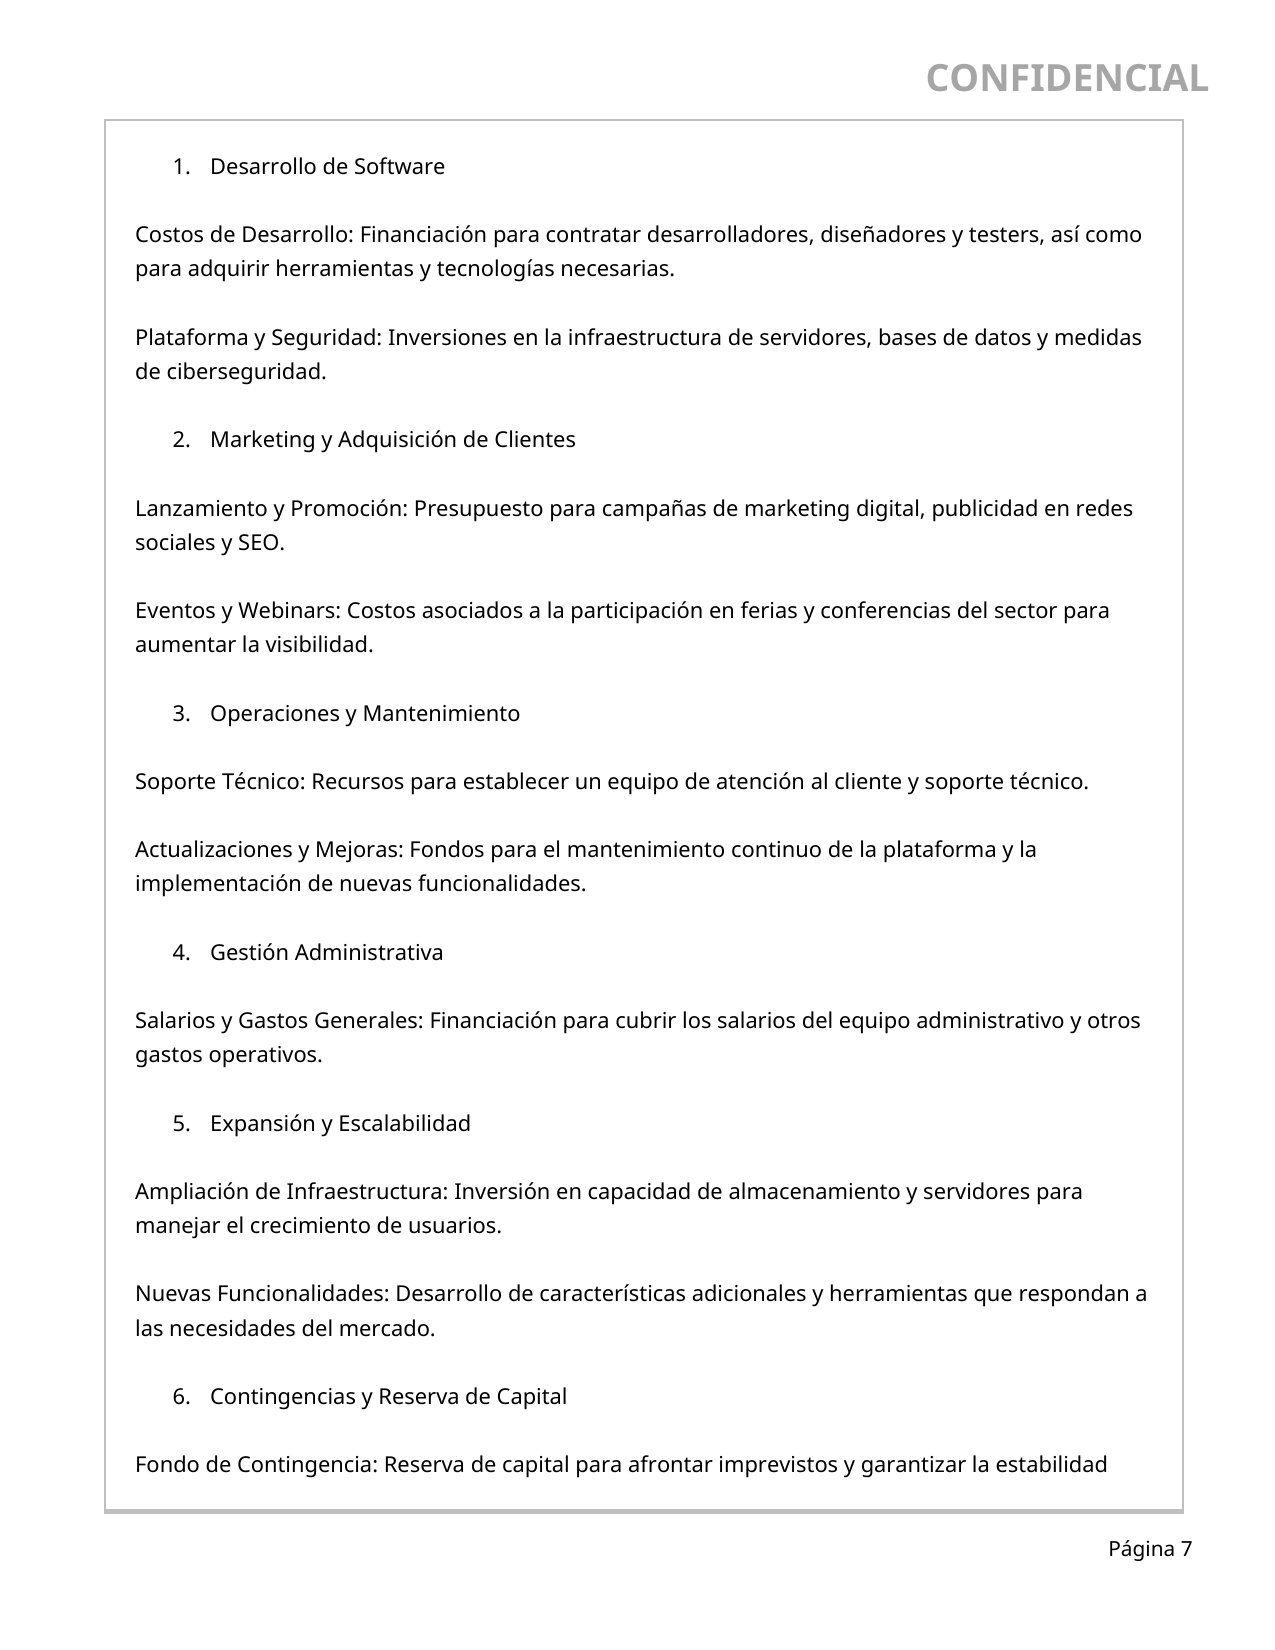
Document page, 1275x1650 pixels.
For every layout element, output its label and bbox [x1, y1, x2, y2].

table_header [106, 121, 1182, 1509]
